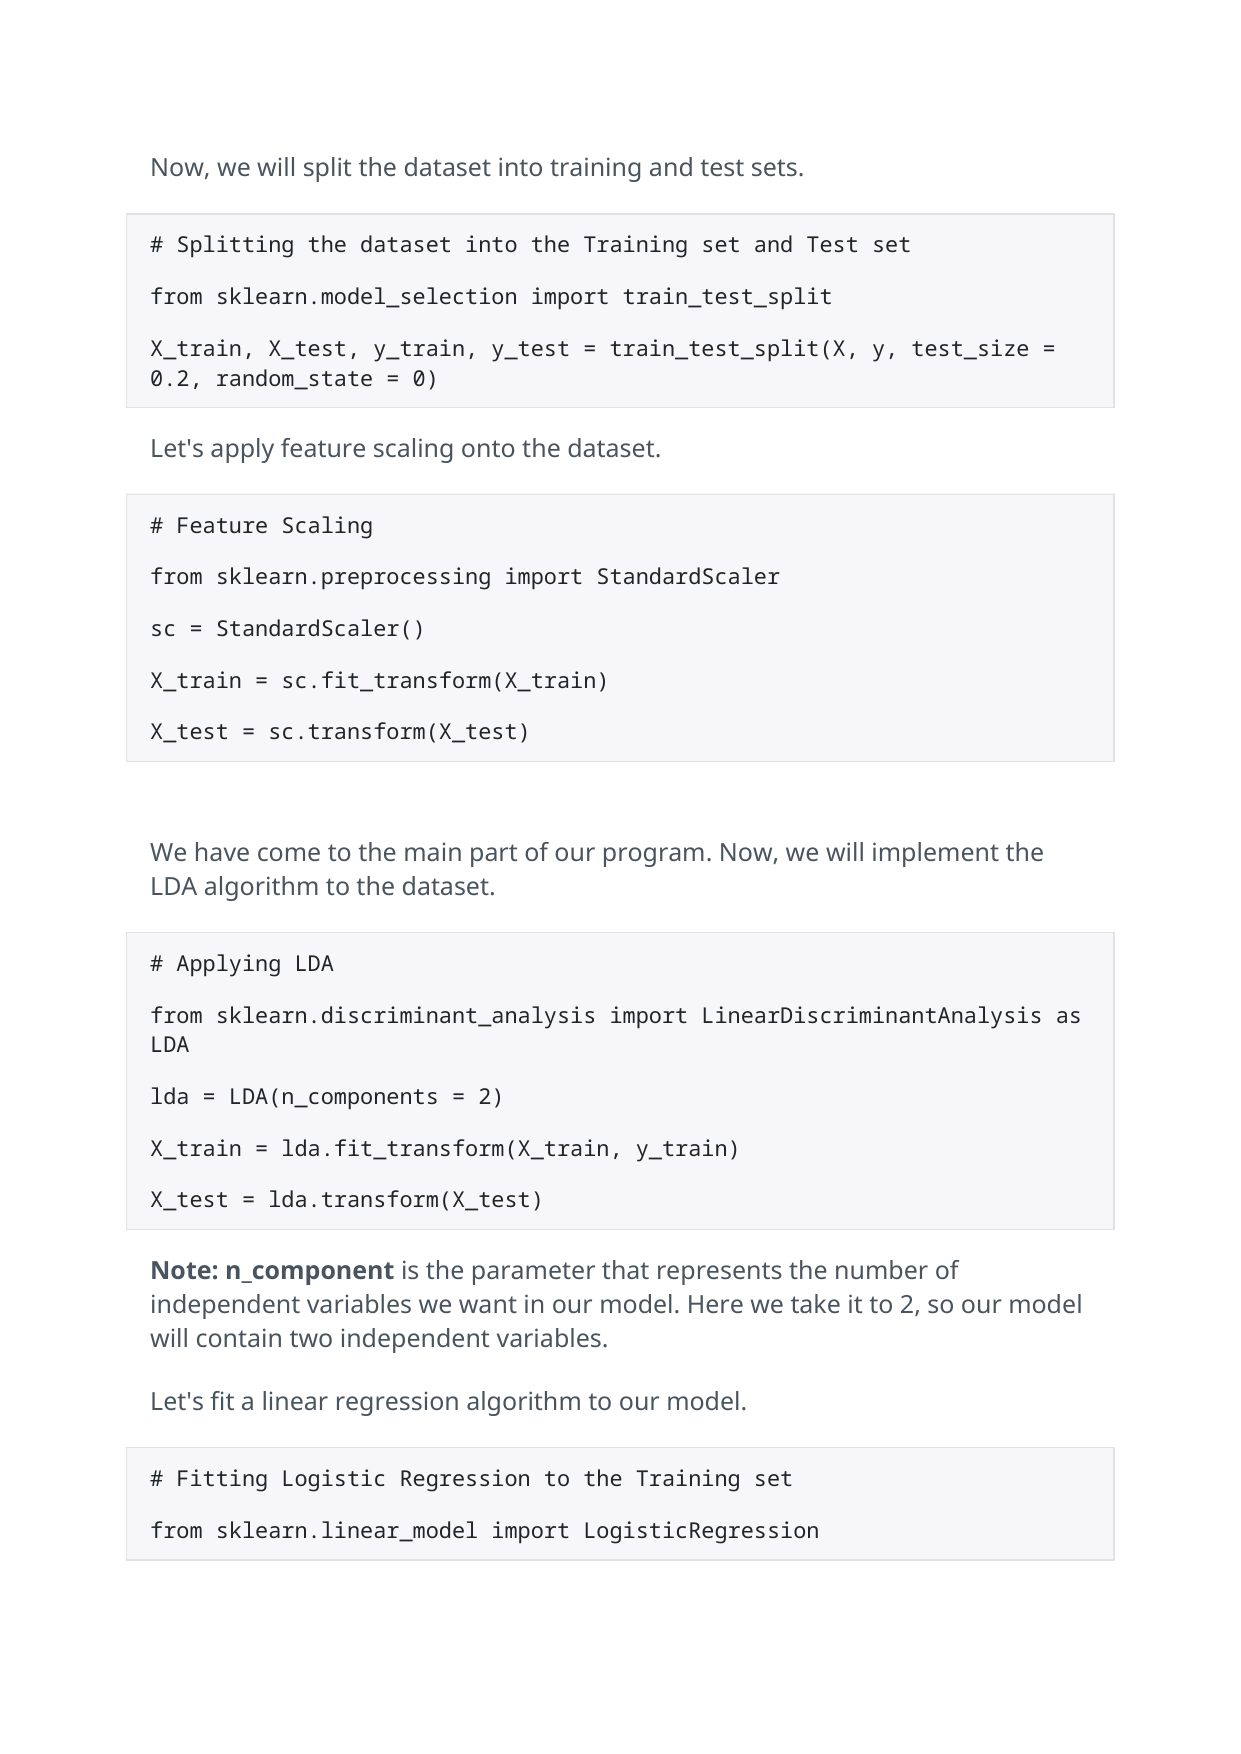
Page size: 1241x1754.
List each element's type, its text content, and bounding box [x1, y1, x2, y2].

text # Feature Scaling [127, 495, 1113, 539]
text # Fitting Logistic Regression to the Training set [127, 1448, 1113, 1493]
text X_train = sc.fit_transform(X_train) [127, 648, 1113, 694]
text X_train, X_test, y_train, y_test = train_test_split(X, y, test_size = 0.2, random_state = 0) [127, 317, 1113, 407]
text Now, we will split the dataset into training and test sets. [150, 150, 1090, 184]
text sc = StandardScaler() [127, 597, 1113, 643]
text X_train = lda.fit_transform(X_train, y_train) [127, 1117, 1113, 1163]
text X_test = sc.transform(X_test) [127, 700, 1113, 761]
text from sklearn.discriminant_analysis import LinearDiscriminantAnalysis as LDA [127, 983, 1113, 1059]
text lda = LDA(n_components = 2) [127, 1065, 1113, 1111]
text # Splitting the dataset into the Training set and Test set [127, 215, 1113, 259]
text Let's apply feature scaling onto the dataset. [150, 430, 1090, 464]
text Note: n_component is the parameter that represents the number of independent variables we want in our model. Here we take it to 2, so our model will contain two independent variables. [150, 1252, 1090, 1354]
text from sklearn.linear_model import LogisticRegression [127, 1498, 1113, 1559]
text # Applying LDA [127, 933, 1113, 978]
text Let's fit a linear regression algorithm to our model. [150, 1384, 1090, 1418]
text We have come to the main part of our program. Now, we will implement the LDA algorithm to the dataset. [150, 834, 1090, 903]
text from sklearn.model_selection import train_test_split [127, 265, 1113, 311]
text X_test = lda.transform(X_test) [127, 1168, 1113, 1229]
text from sklearn.preprocessing import StandardScaler [127, 545, 1113, 591]
